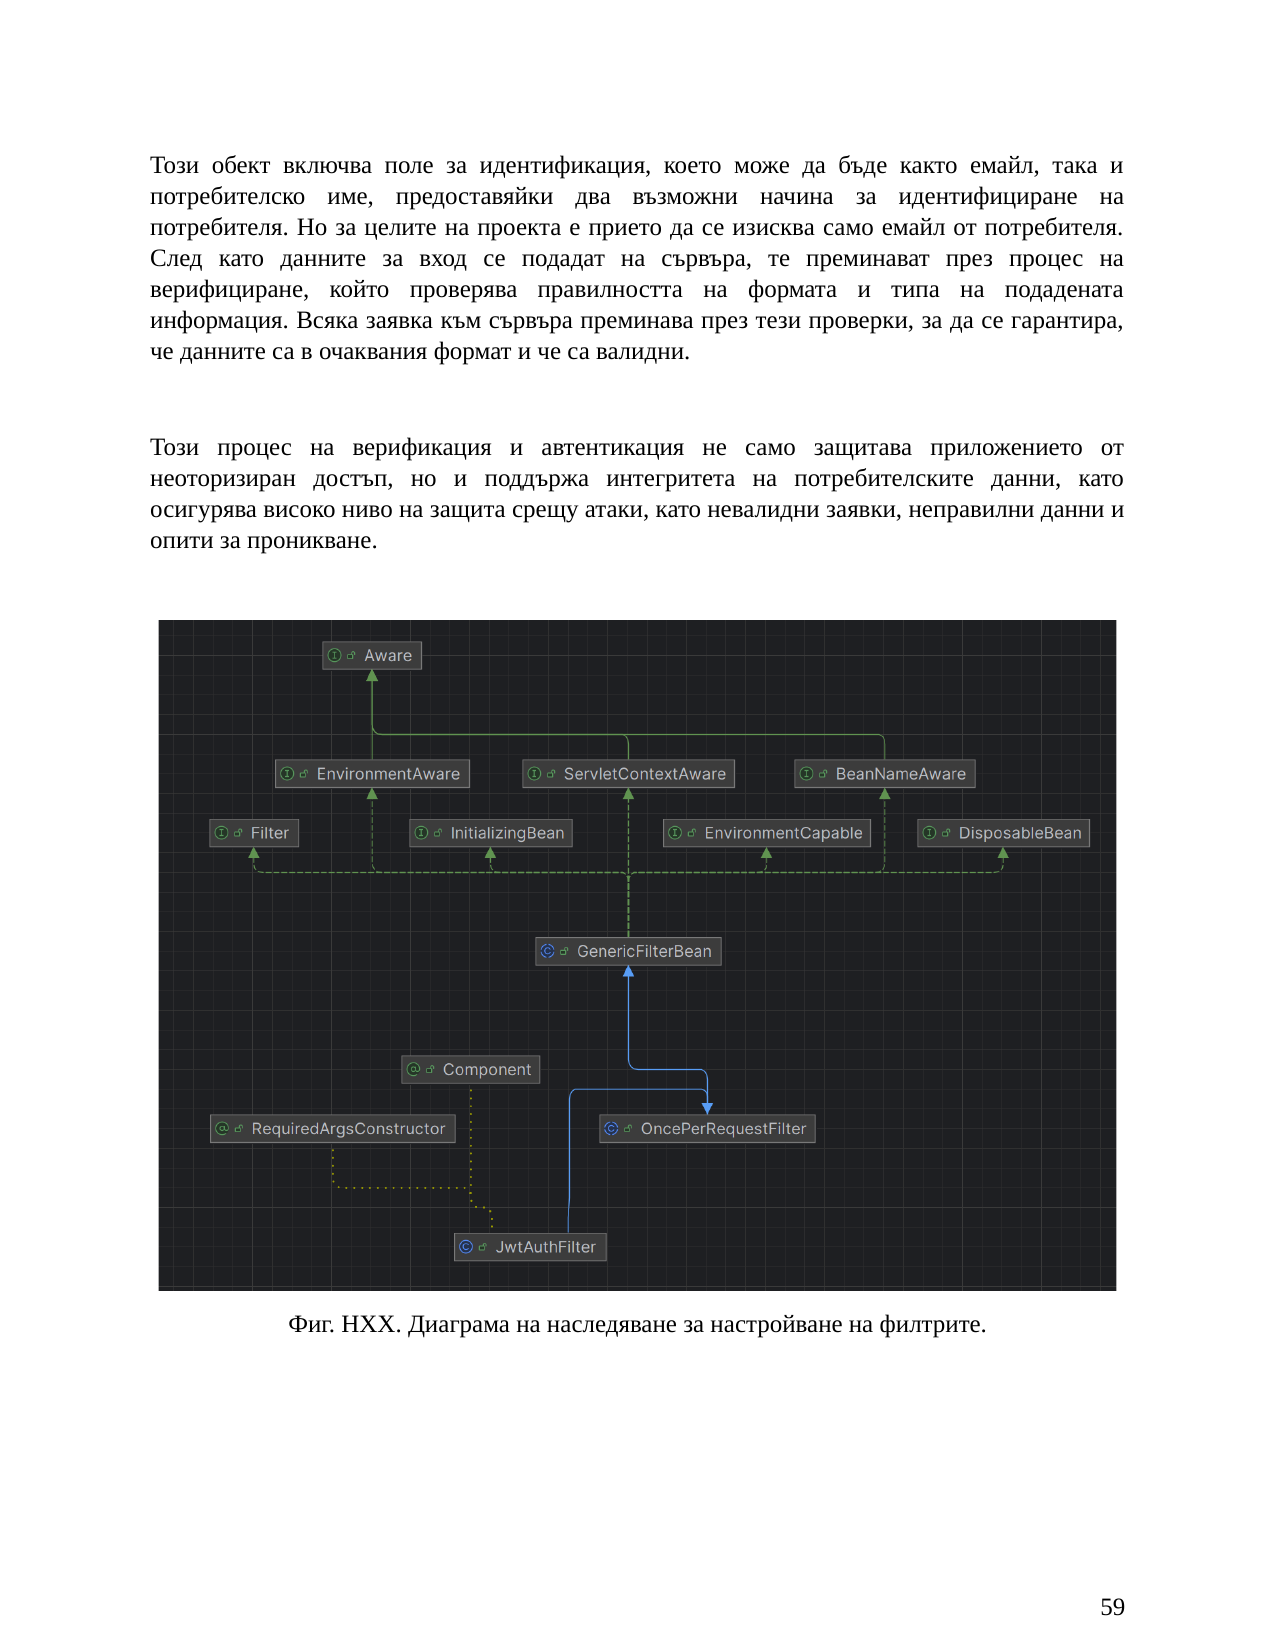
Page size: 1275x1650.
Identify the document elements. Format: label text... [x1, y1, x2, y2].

text Този обект включва поле за идентификация, което може да бъде както емайл, така и потребителско име, предоставяйки два възможни начина за идентифициране на потребителя. Но за целите на проекта е прието да се изисква само емайл от потребителя. След като данните за вход се подадат на сървъра, те преминават през процес на верифициране, който проверява правилността на формата и типа на подадената информация. Всяка заявка към сървъра преминава през тези проверки, за да се гарантира, че данните са в очаквания формат и че са валидни. [150, 150, 1125, 365]
picture [158, 620, 1117, 1291]
text Фиг. НХХ. Диаграма на наследяване за настройване на филтрите. [150, 1309, 1125, 1338]
text Този процес на верификация и автентикация не само защитава приложението от неоторизиран достъп, но и поддържа интегритета на потребителските данни, като осигурява високо ниво на защита срещу атаки, като невалидни заявки, неправилни данни и опити за проникване. [150, 432, 1125, 553]
